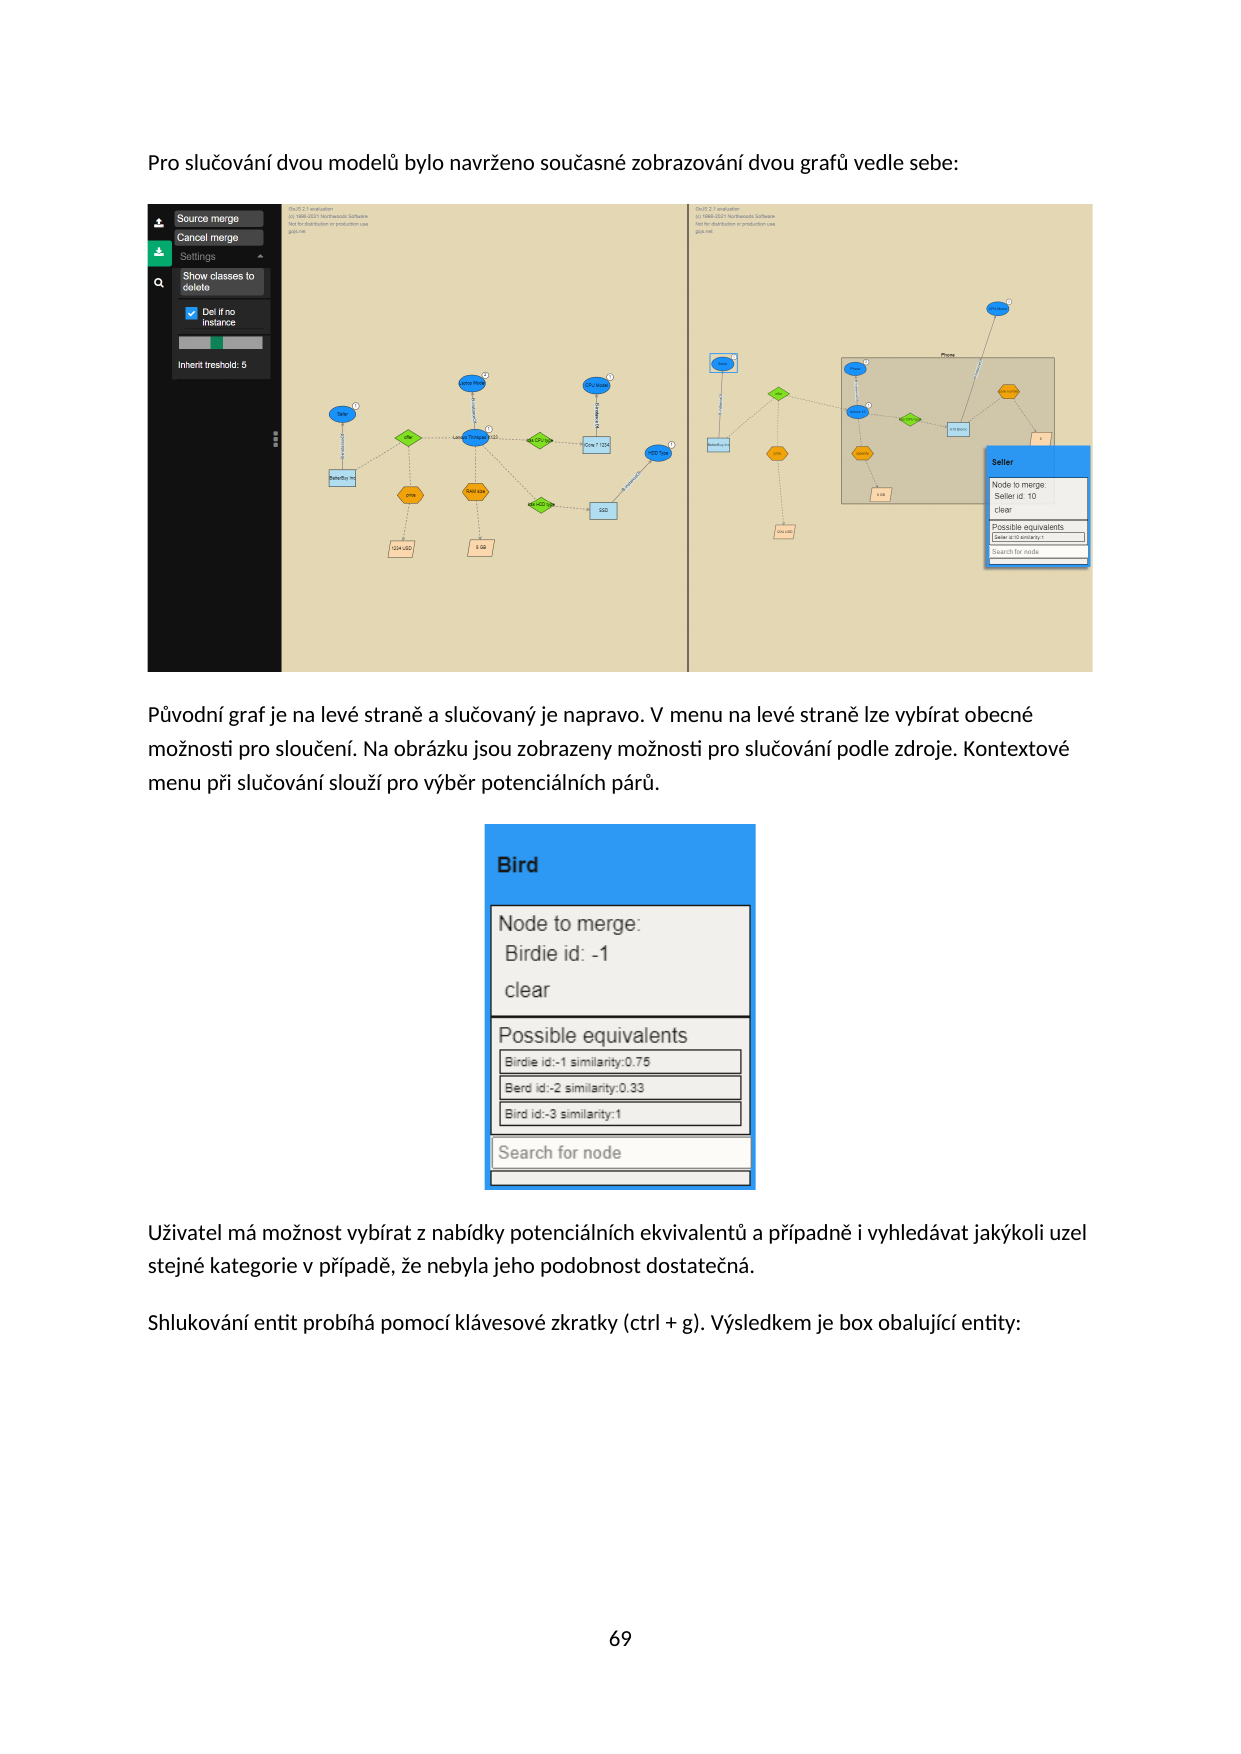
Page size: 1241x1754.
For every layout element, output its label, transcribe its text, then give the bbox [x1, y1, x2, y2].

picture [147, 204, 1093, 672]
text Původní graf je na levé straně a slučovaný je napravo. V menu na levé straně lze vybírat obecné možnosti pro sloučení. Na obrázku jsou zobrazeny možnosti pro slučování podle zdroje. Kontextové menu při slučování slouží pro výběr potenciálních párů. [148, 701, 1093, 796]
text Pro slučování dvou modelů bylo navrženo současné zobrazování dvou grafů vedle sebe: [148, 148, 1093, 176]
picture [484, 824, 756, 1190]
text Uživatel má možnost vybírat z nabídky potenciálních ekvivalentů a případně i vyhledávat jakýkoli uzel stejné kategorie v případě, že nebyla jeho podobnost dostatečná. [148, 1218, 1093, 1280]
text Shlukování entit probíhá pomocí klávesové zkratky (ctrl + g). Výsledkem je box obalující entity: [148, 1308, 1093, 1336]
